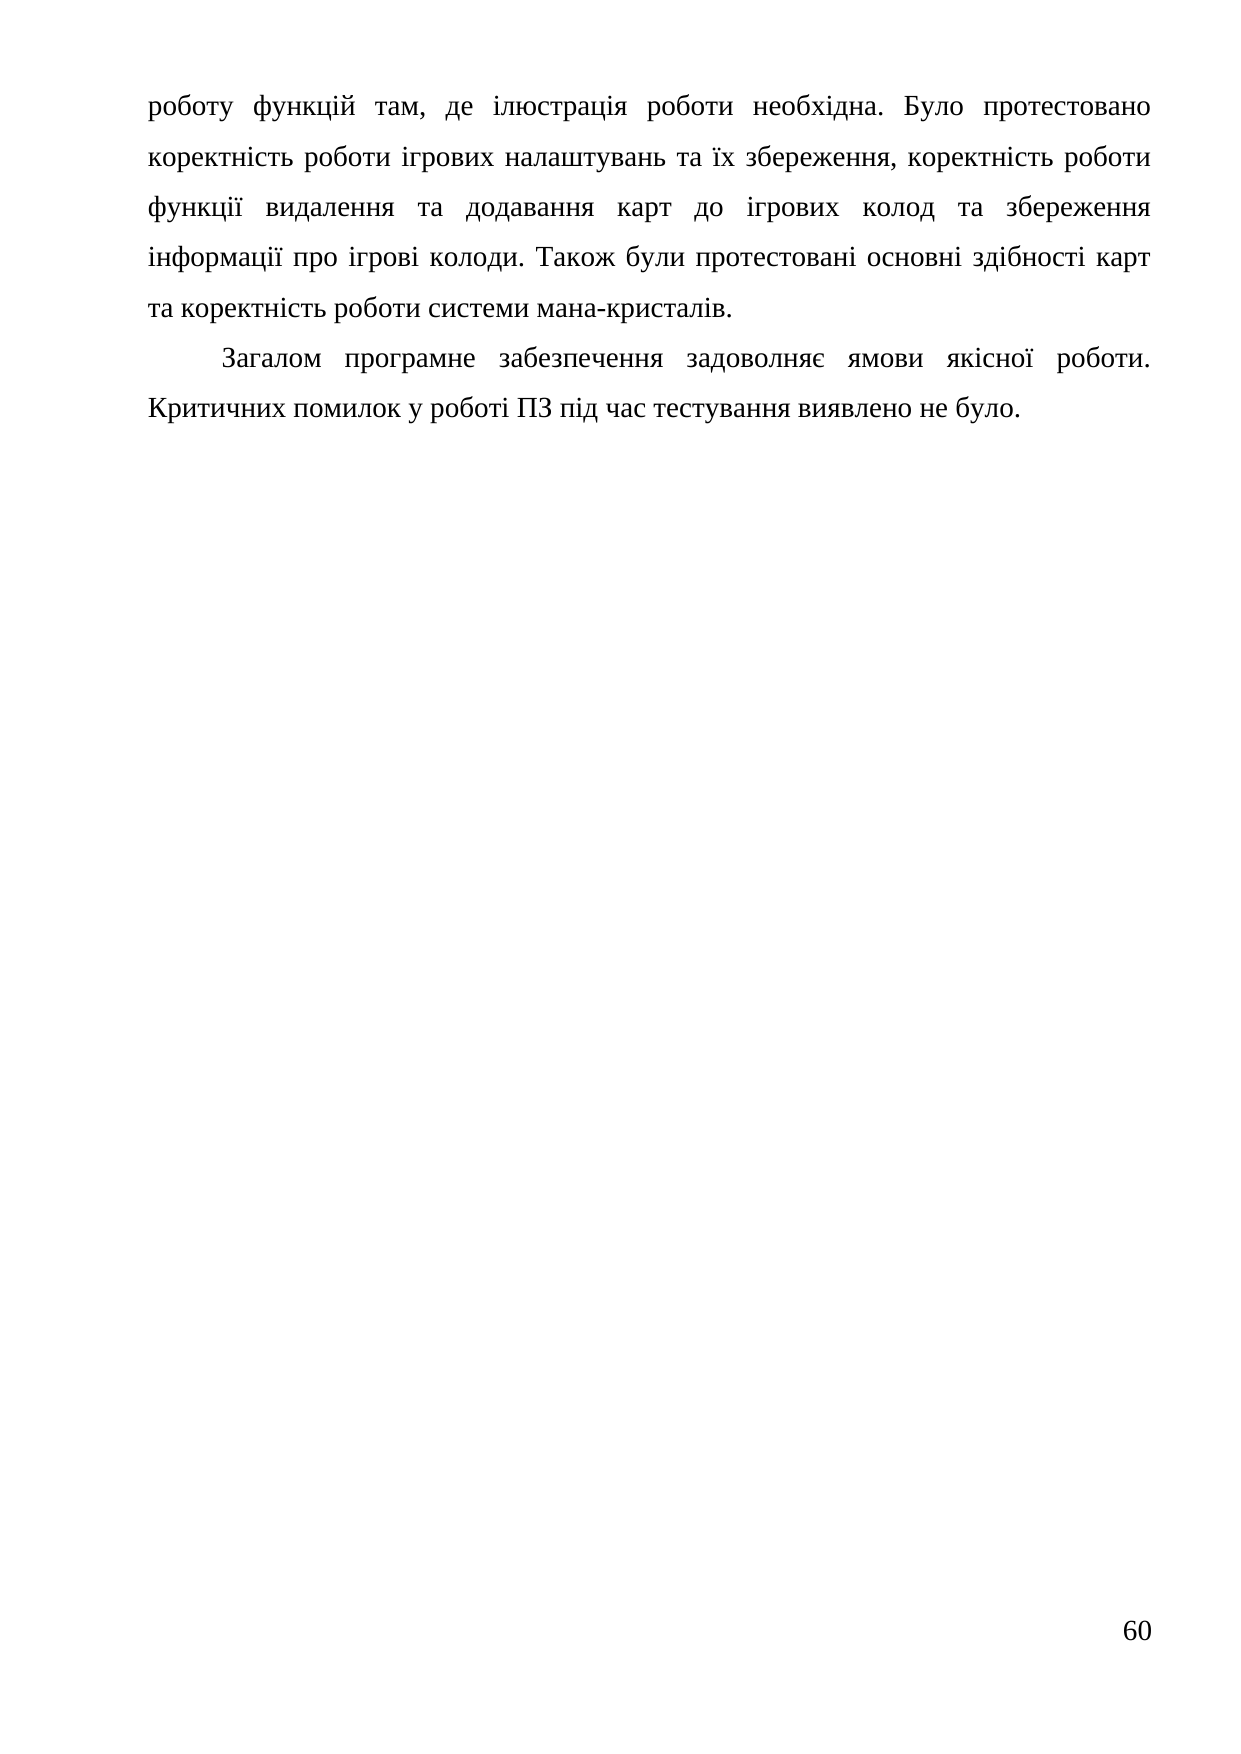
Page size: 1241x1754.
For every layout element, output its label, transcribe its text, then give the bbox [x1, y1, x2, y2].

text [148, 88, 1152, 323]
text Загалом програмне забезпечення задоволняє ямови якісної роботи. Критичних помилок у роботі ПЗ під час тестування виявлено не було. [148, 340, 1152, 424]
